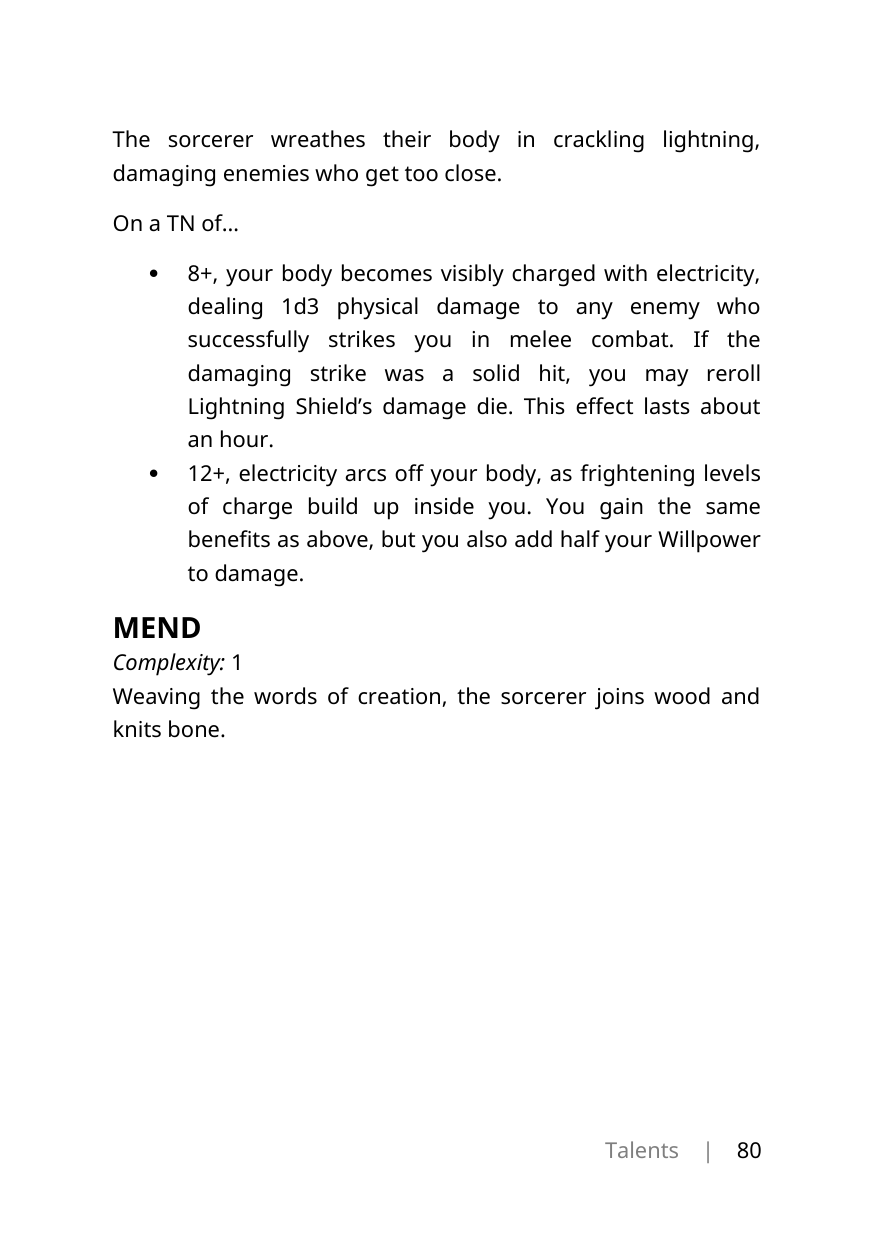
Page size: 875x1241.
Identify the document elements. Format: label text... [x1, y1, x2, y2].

text On a TN of… [112, 208, 762, 237]
text The sorcerer wreathes their body in crackling lightning, damaging enemies who get too close. [112, 124, 762, 187]
list 8+, your body becomes visibly charged with electricity, dealing 1d3 physical damage to any enemy who successfully strikes you in melee combat. If the damaging strike was a solid hit, you may reroll Lightning Shield’s damage die. This effect lasts about an hour. [150, 258, 762, 454]
text Complexity: 1 [112, 647, 762, 677]
list 12+, electricity arcs off your body, as frightening levels of charge build up inside you. You gain the same benefits as above, but you also add half your Willpower to damage. [150, 458, 762, 587]
text Weaving the words of creation, the sorcerer joins wood and knits bone. [112, 681, 762, 744]
subtitle Mend [112, 608, 762, 647]
